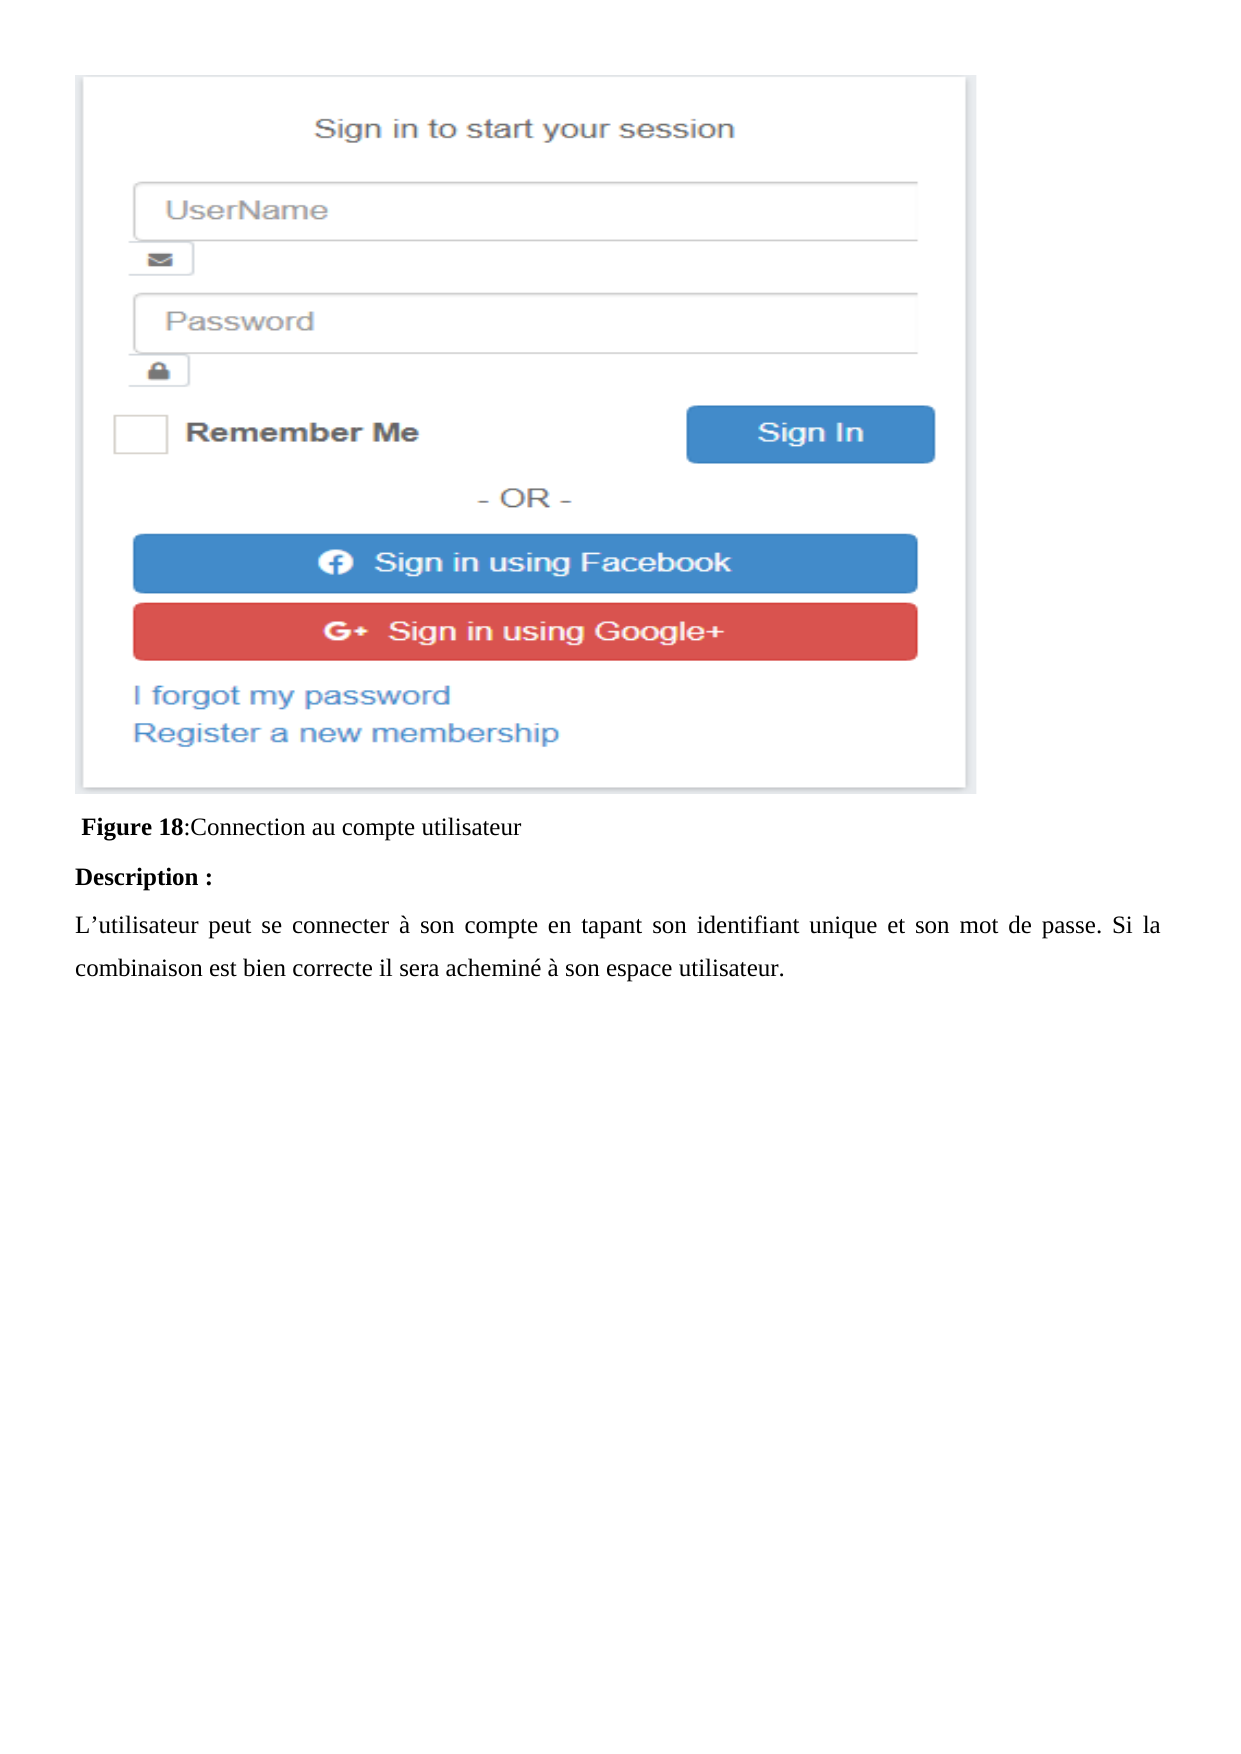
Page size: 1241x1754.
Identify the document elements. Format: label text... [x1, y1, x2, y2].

text Figure 18:Connection au compte utilisateur [75, 812, 1162, 841]
text Description : [75, 862, 1162, 891]
picture [75, 75, 977, 794]
text L’utilisateur peut se connecter à son compte en tapant son identifiant unique et son mot de passe. Si la combinaison est bien correcte il sera acheminé à son espace utilisateur. [75, 910, 1162, 982]
